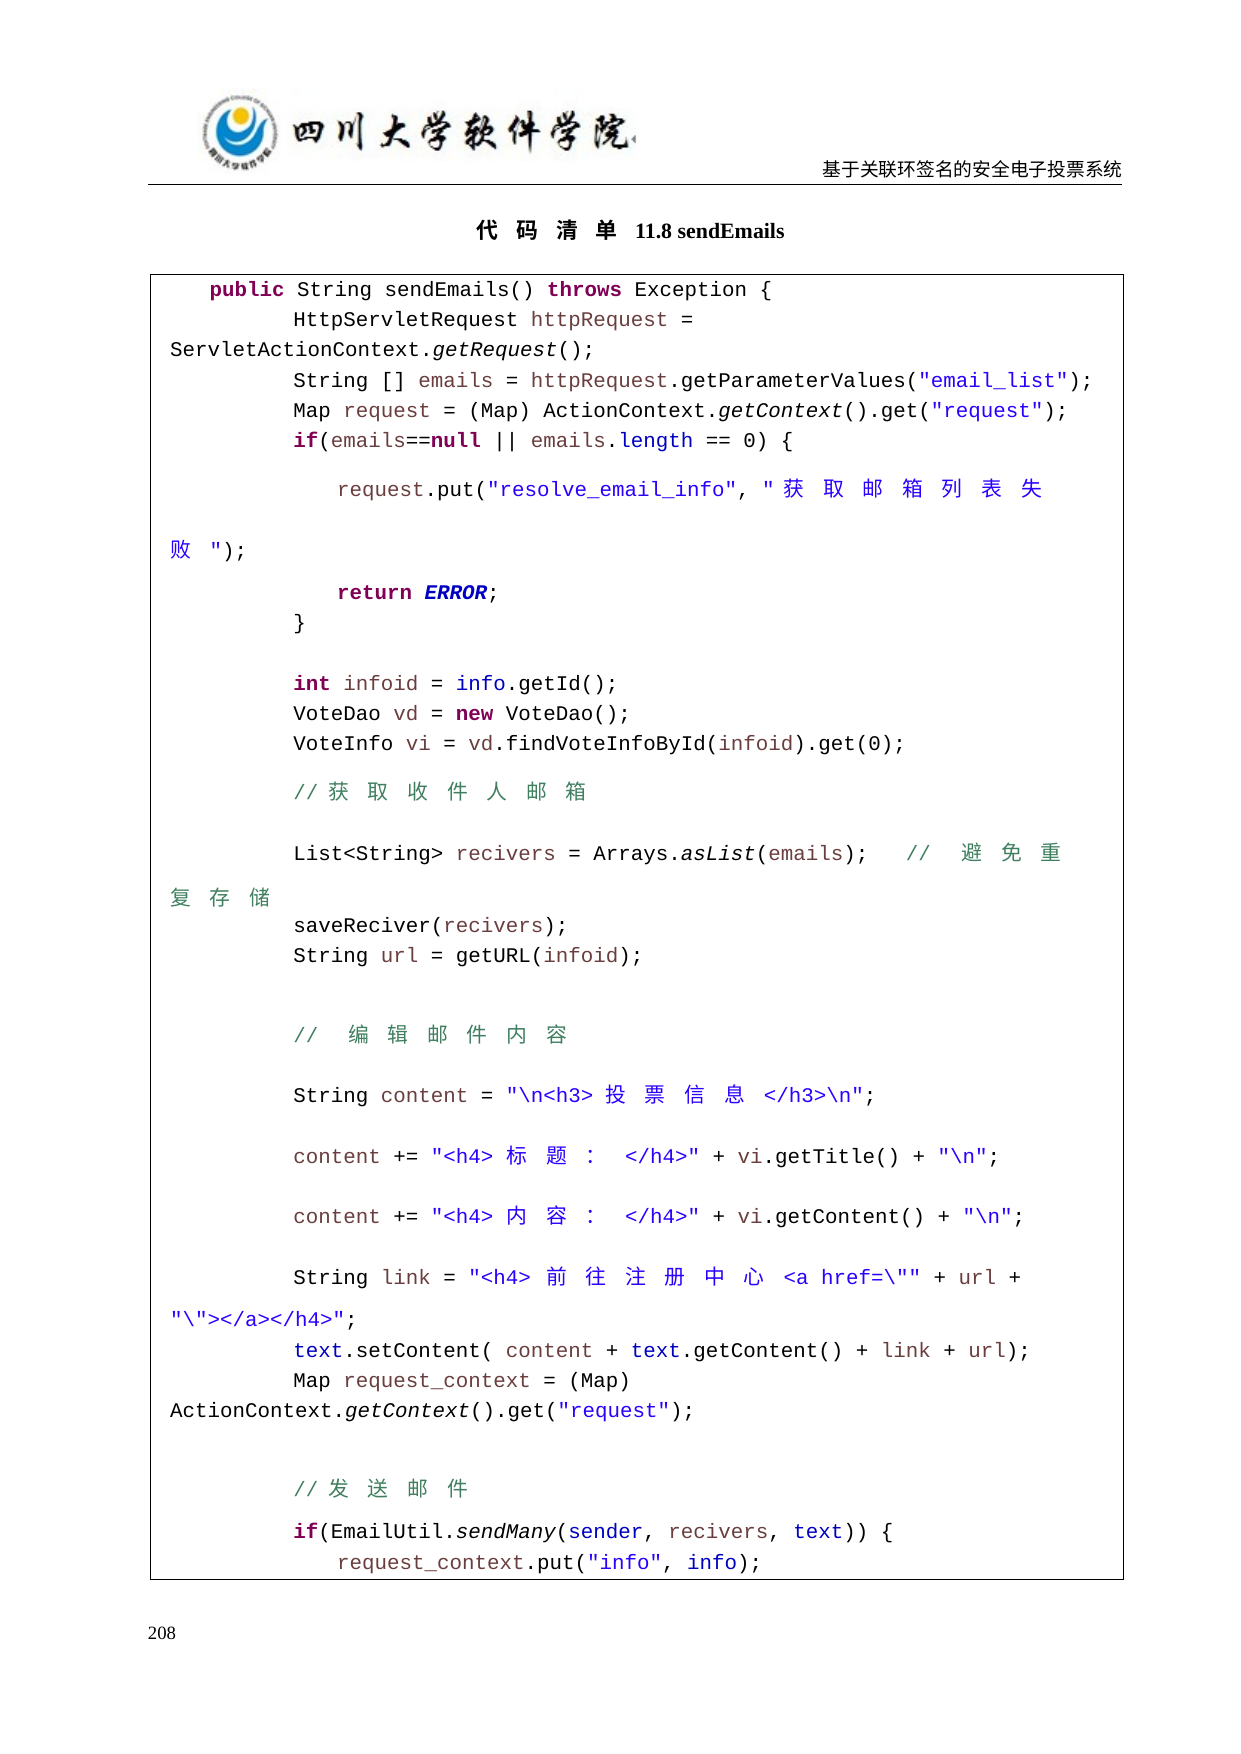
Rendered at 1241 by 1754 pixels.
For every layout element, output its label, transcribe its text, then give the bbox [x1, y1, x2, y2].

text 代码清单11.8 sendEmails [150, 198, 1120, 259]
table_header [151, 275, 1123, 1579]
picture [197, 88, 639, 177]
